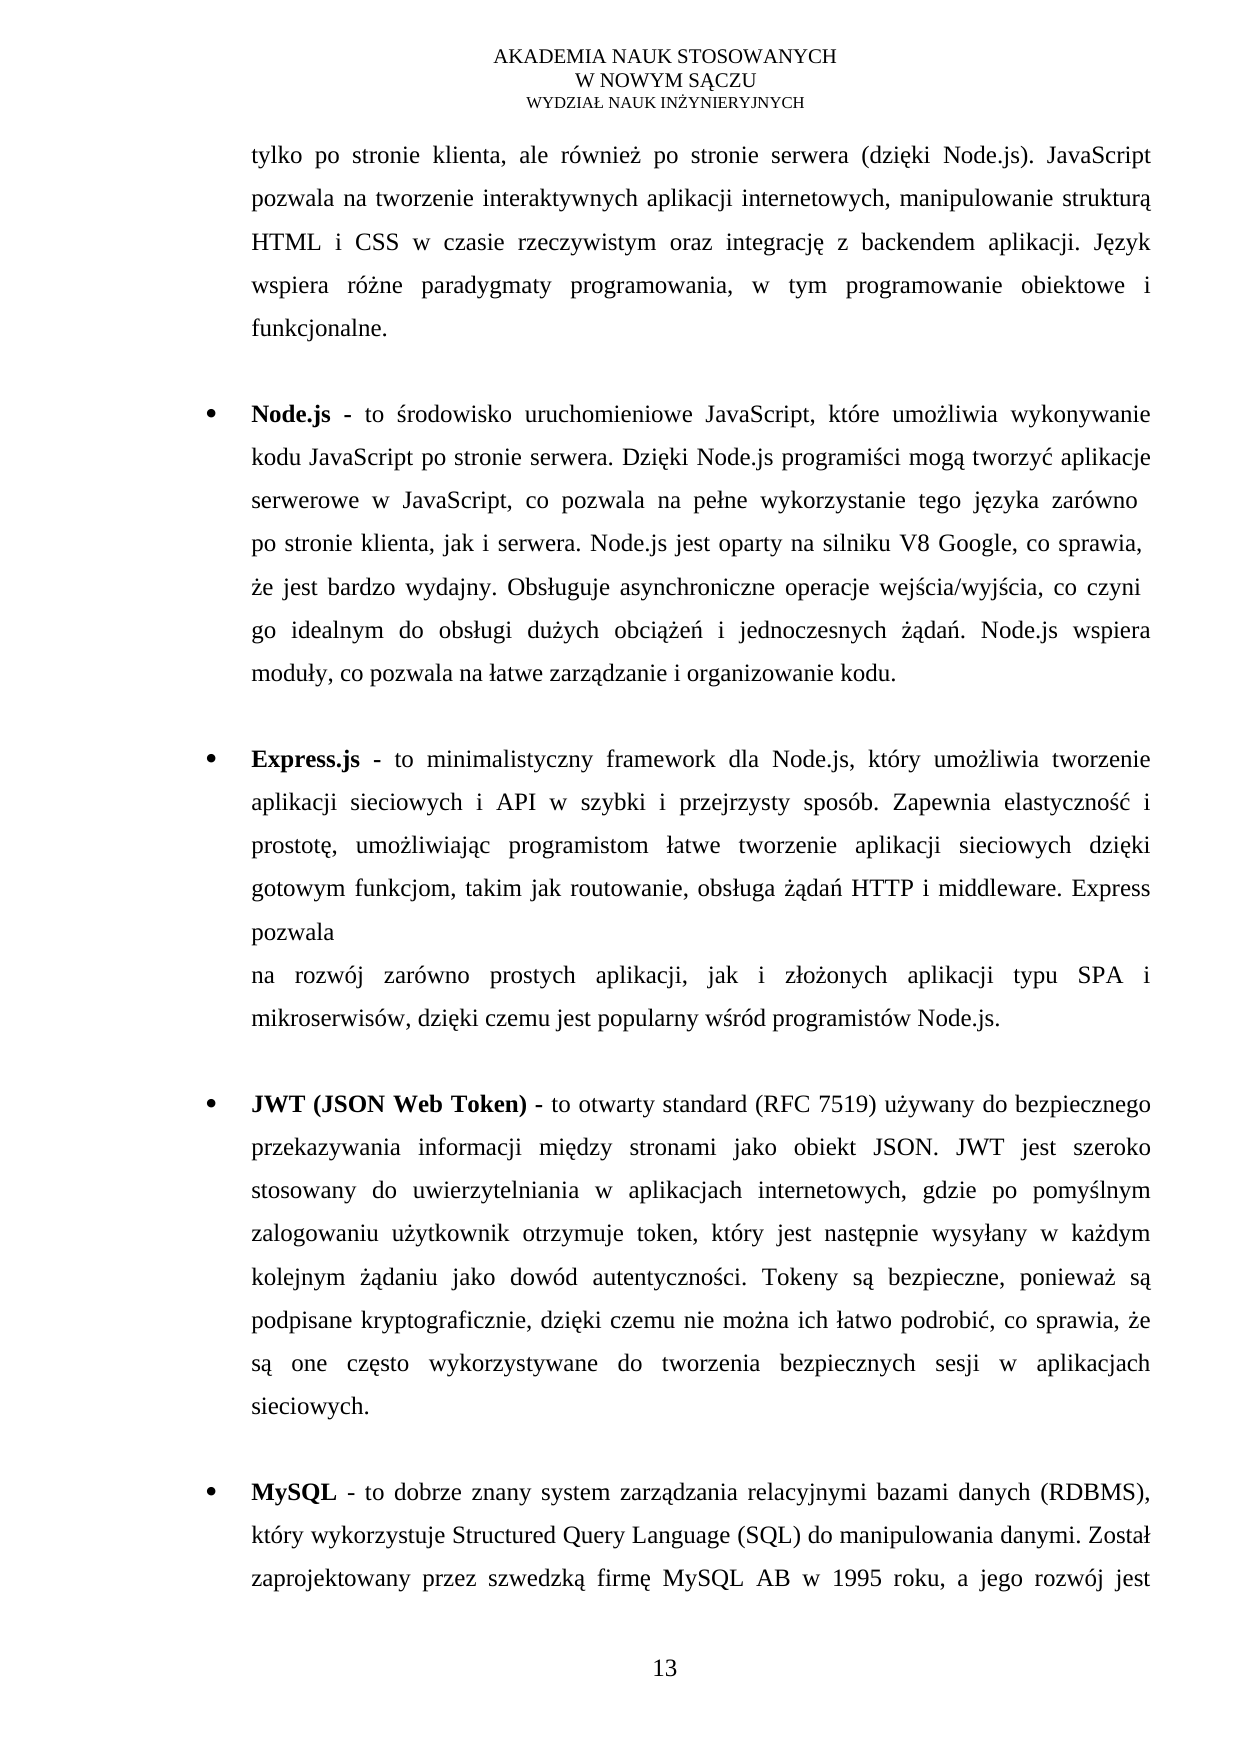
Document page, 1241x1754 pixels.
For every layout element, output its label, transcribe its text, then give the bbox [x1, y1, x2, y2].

list JWT (JSON Web Token) - to otwarty standard (RFC 7519) używany do bezpiecznego przekazywania informacji między stronami jako obiekt JSON. JWT jest szeroko stosowany do uwierzytelniania w aplikacjach internetowych, gdzie po pomyślnym zalogowaniu użytkownik otrzymuje token, który jest następnie wysyłany w każdym kolejnym żądaniu jako dowód autentyczności. Tokeny są bezpieczne, ponieważ są podpisane kryptograficznie, dzięki czemu nie można ich łatwo podrobić, co sprawia, że są one często wykorzystywane do tworzenia bezpiecznych sesji w aplikacjach sieciowych. [207, 1089, 1152, 1420]
list Express.js - to minimalistyczny framework dla Node.js, który umożliwia tworzenie aplikacji sieciowych i API w szybki i przejrzysty sposób. Zapewnia elastyczność i prostotę, umożliwiając programistom łatwe tworzenie aplikacji sieciowych dzięki gotowym funkcjom, takim jak routowanie, obsługa żądań HTTP i middleware. Express pozwala na rozwój zarówno prostych aplikacji, jak i złożonych aplikacji typu SPA i mikroserwisów, dzięki czemu jest popularny wśród programistów Node.js. [207, 744, 1152, 1032]
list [207, 140, 1152, 342]
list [207, 1477, 1152, 1592]
list Node.js - to środowisko uruchomieniowe JavaScript, które umożliwia wykonywanie kodu JavaScript po stronie serwera. Dzięki Node.js programiści mogą tworzyć aplikacje serwerowe w JavaScript, co pozwala na pełne wykorzystanie tego języka zarówno po stronie klienta, jak i serwera. Node.js jest oparty na silniku V8 Google, co sprawia, że jest bardzo wydajny. Obsługuje asynchroniczne operacje wejścia/wyjścia, co czyni go idealnym do obsługi dużych obciążeń i jednoczesnych żądań. Node.js wspiera moduły, co pozwala na łatwe zarządzanie i organizowanie kodu. [207, 399, 1152, 687]
